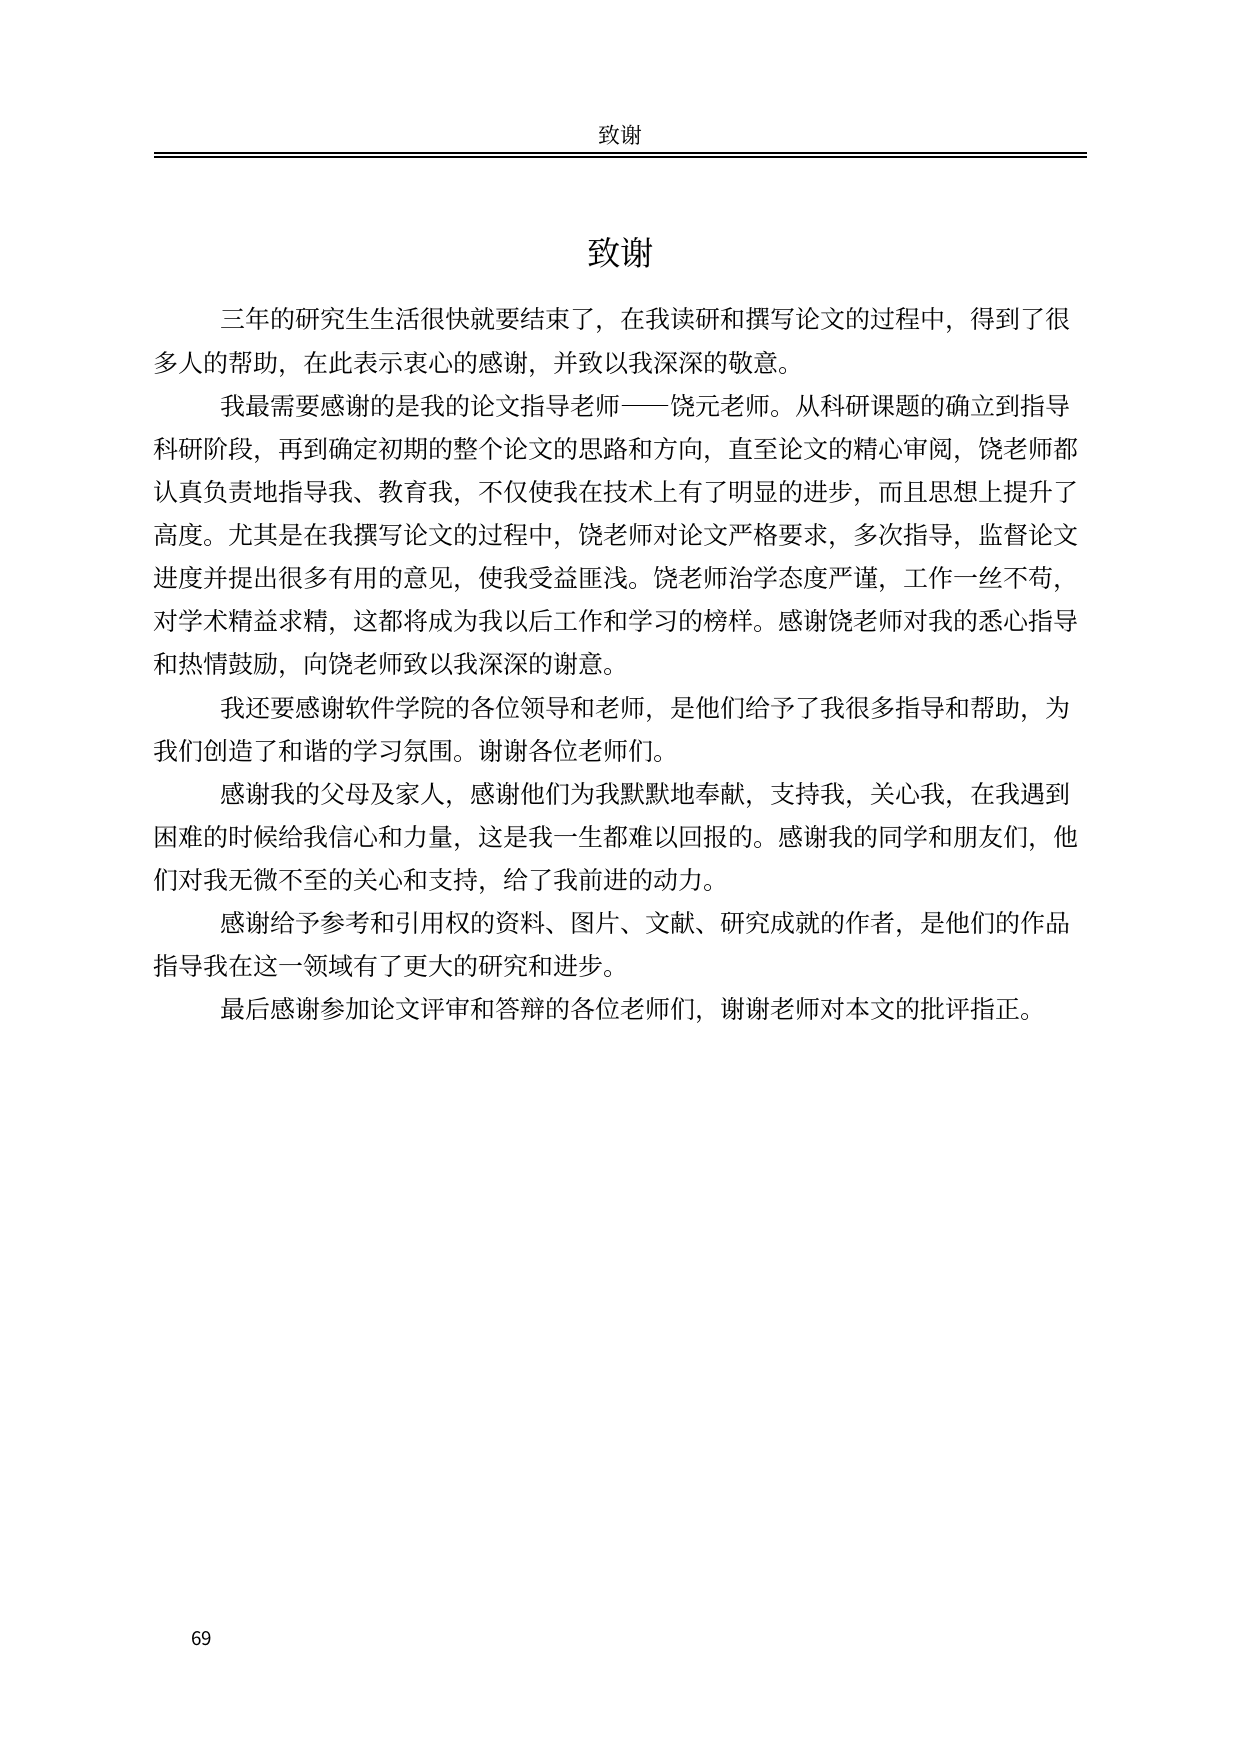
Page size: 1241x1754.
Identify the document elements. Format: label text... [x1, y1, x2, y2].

text 我最需要感谢的是我的论文指导老师——饶元老师。从科研课题的确立到指导科研阶段，再到确定初期的整个论文的思路和方向，直至论文的精心审阅，饶老师都认真负责地指导我、教育我，不仅使我在技术上有了明显的进步，而且思想上提升了高度。尤其是在我撰写论文的过程中，饶老师对论文严格要求，多次指导，监督论文进度并提出很多有用的意见，使我受益匪浅。饶老师治学态度严谨，工作一丝不苟，对学术精益求精，这都将成为我以后工作和学习的榜样。感谢饶老师对我的悉心指导和热情鼓励，向饶老师致以我深深的谢意。 [153, 386, 1087, 681]
subtitle 致谢 [153, 227, 1087, 275]
text 三年的研究生生活很快就要结束了，在我读研和撰写论文的过程中，得到了很多人的帮助，在此表示衷心的感谢，并致以我深深的敬意。 [153, 300, 1087, 379]
text 感谢我的父母及家人，感谢他们为我默默地奉献，支持我，关心我，在我遇到困难的时候给我信心和力量，这是我一生都难以回报的。感谢我的同学和朋友们，他们对我无微不至的关心和支持，给了我前进的动力。 [153, 774, 1087, 897]
text 我还要感谢软件学院的各位领导和老师，是他们给予了我很多指导和帮助，为我们创造了和谐的学习氛围。谢谢各位老师们。 [153, 688, 1087, 767]
text 最后感谢参加论文评审和答辩的各位老师们，谢谢老师对本文的批评指正。 [153, 990, 1087, 1026]
text 感谢给予参考和引用权的资料、图片、文献、研究成就的作者，是他们的作品指导我在这一领域有了更大的研究和进步。 [153, 904, 1087, 983]
